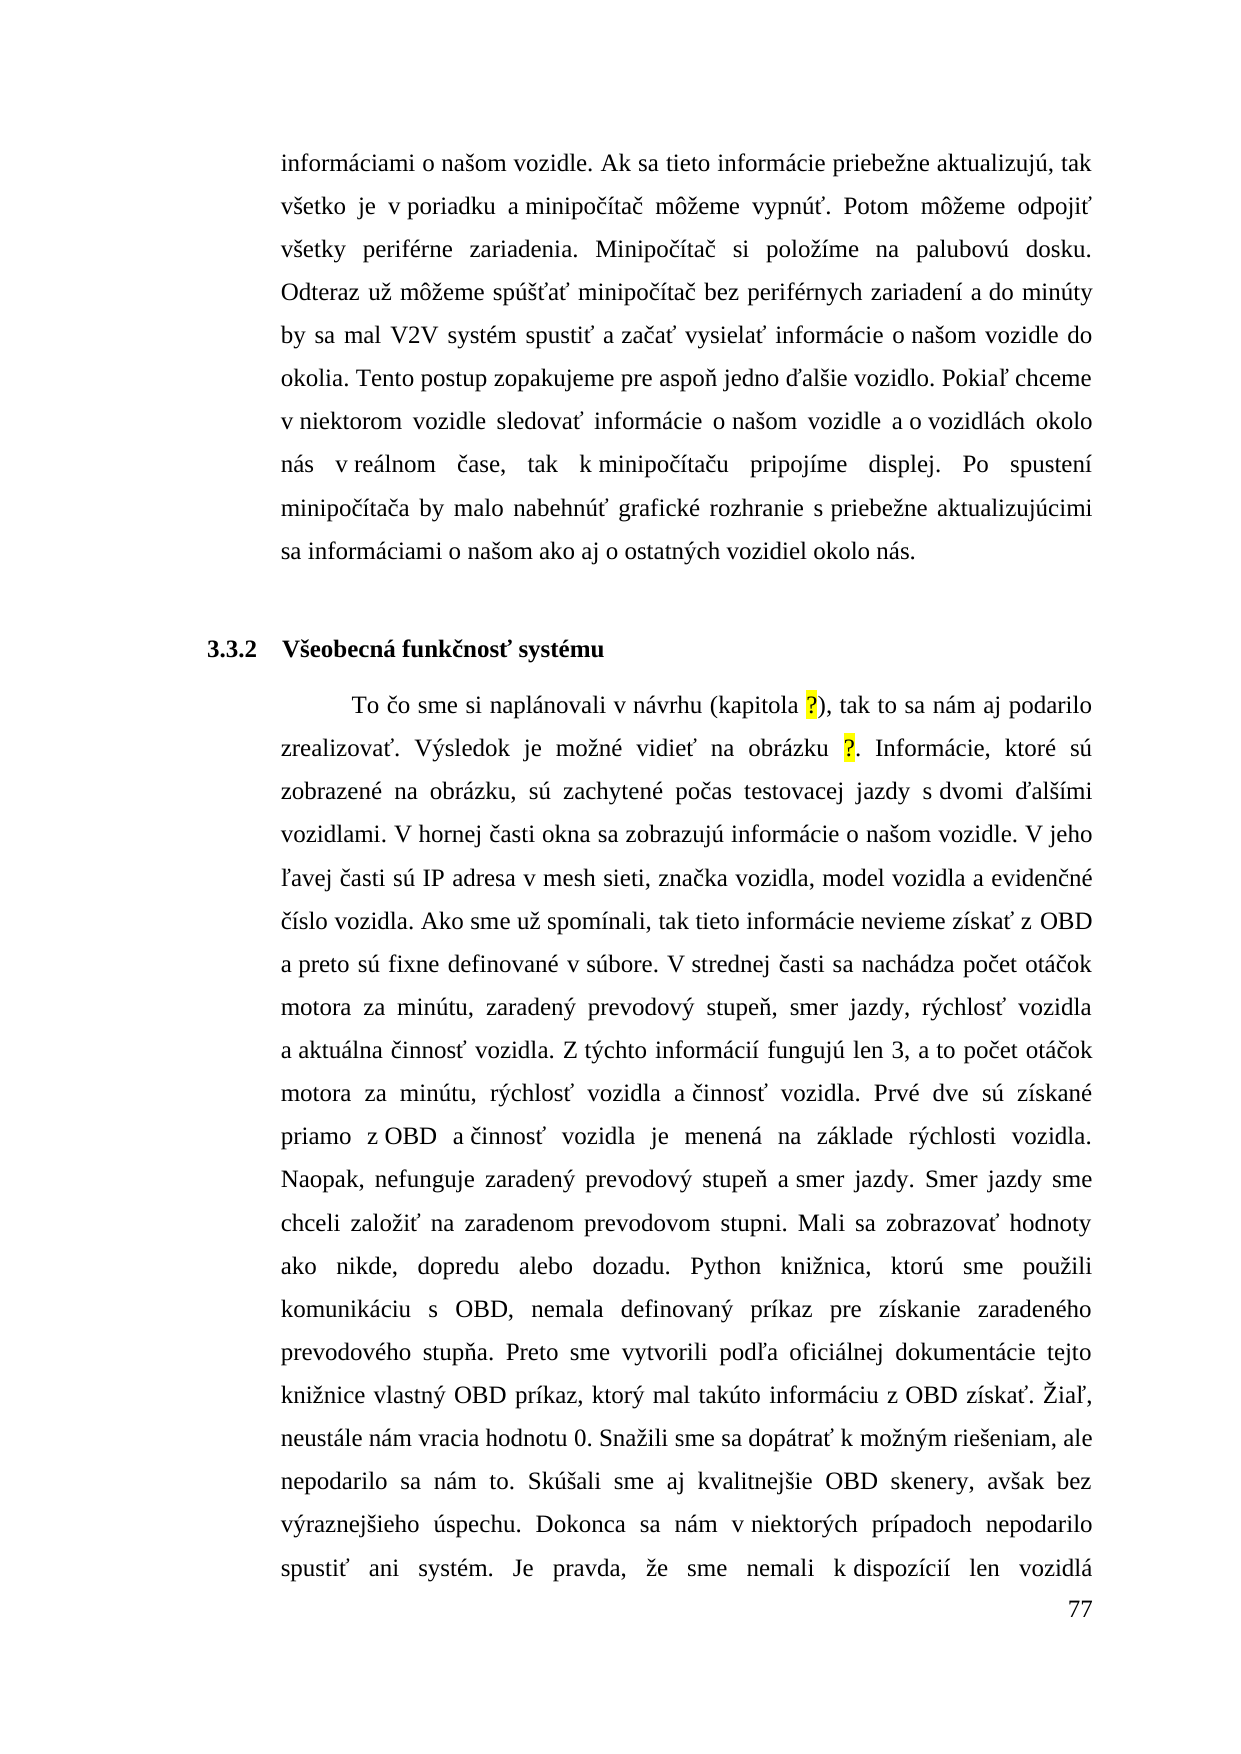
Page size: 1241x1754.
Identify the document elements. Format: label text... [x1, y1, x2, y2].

subtitle 3.3.2 Všeobecná funkčnosť systému [207, 634, 1092, 663]
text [281, 148, 1092, 564]
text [281, 690, 1092, 1581]
